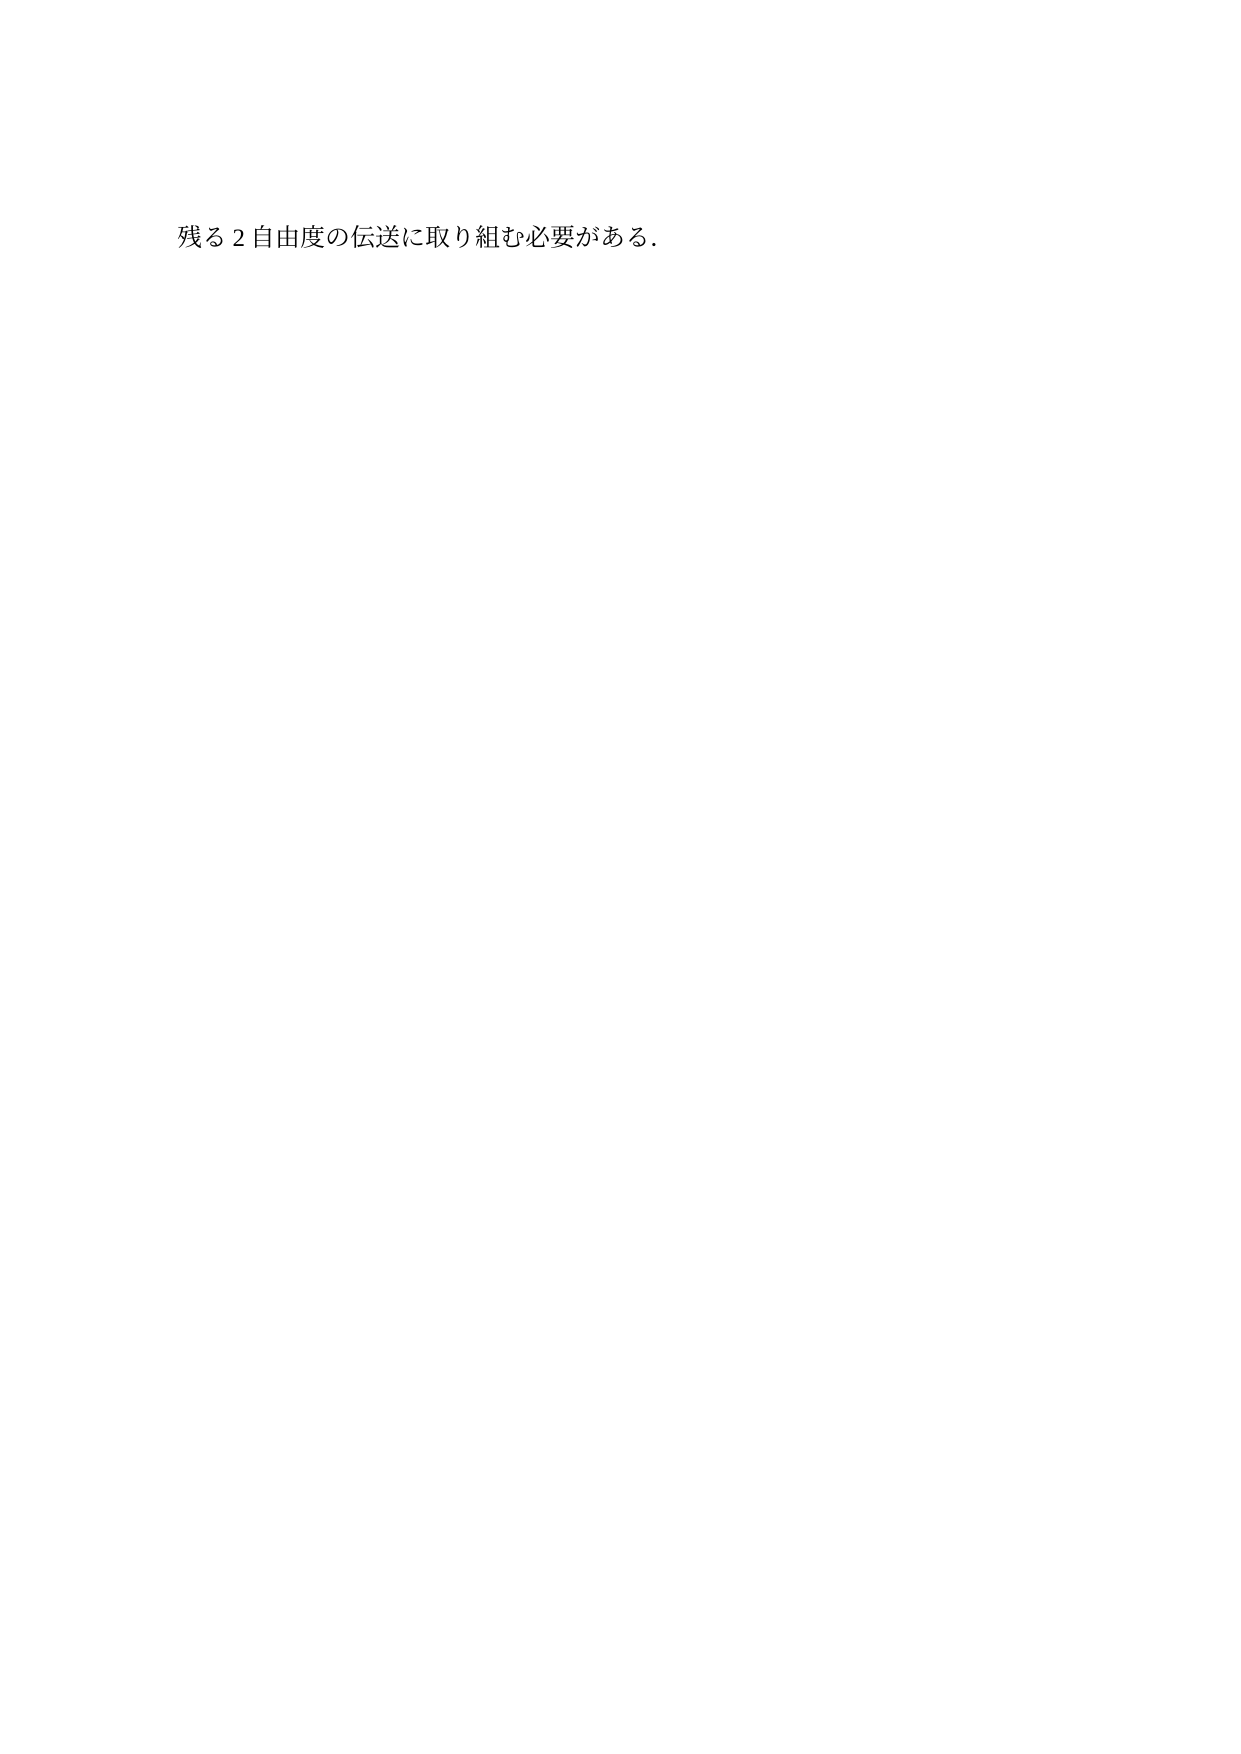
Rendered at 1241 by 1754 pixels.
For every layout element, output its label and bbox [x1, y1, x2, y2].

text [177, 217, 1063, 254]
